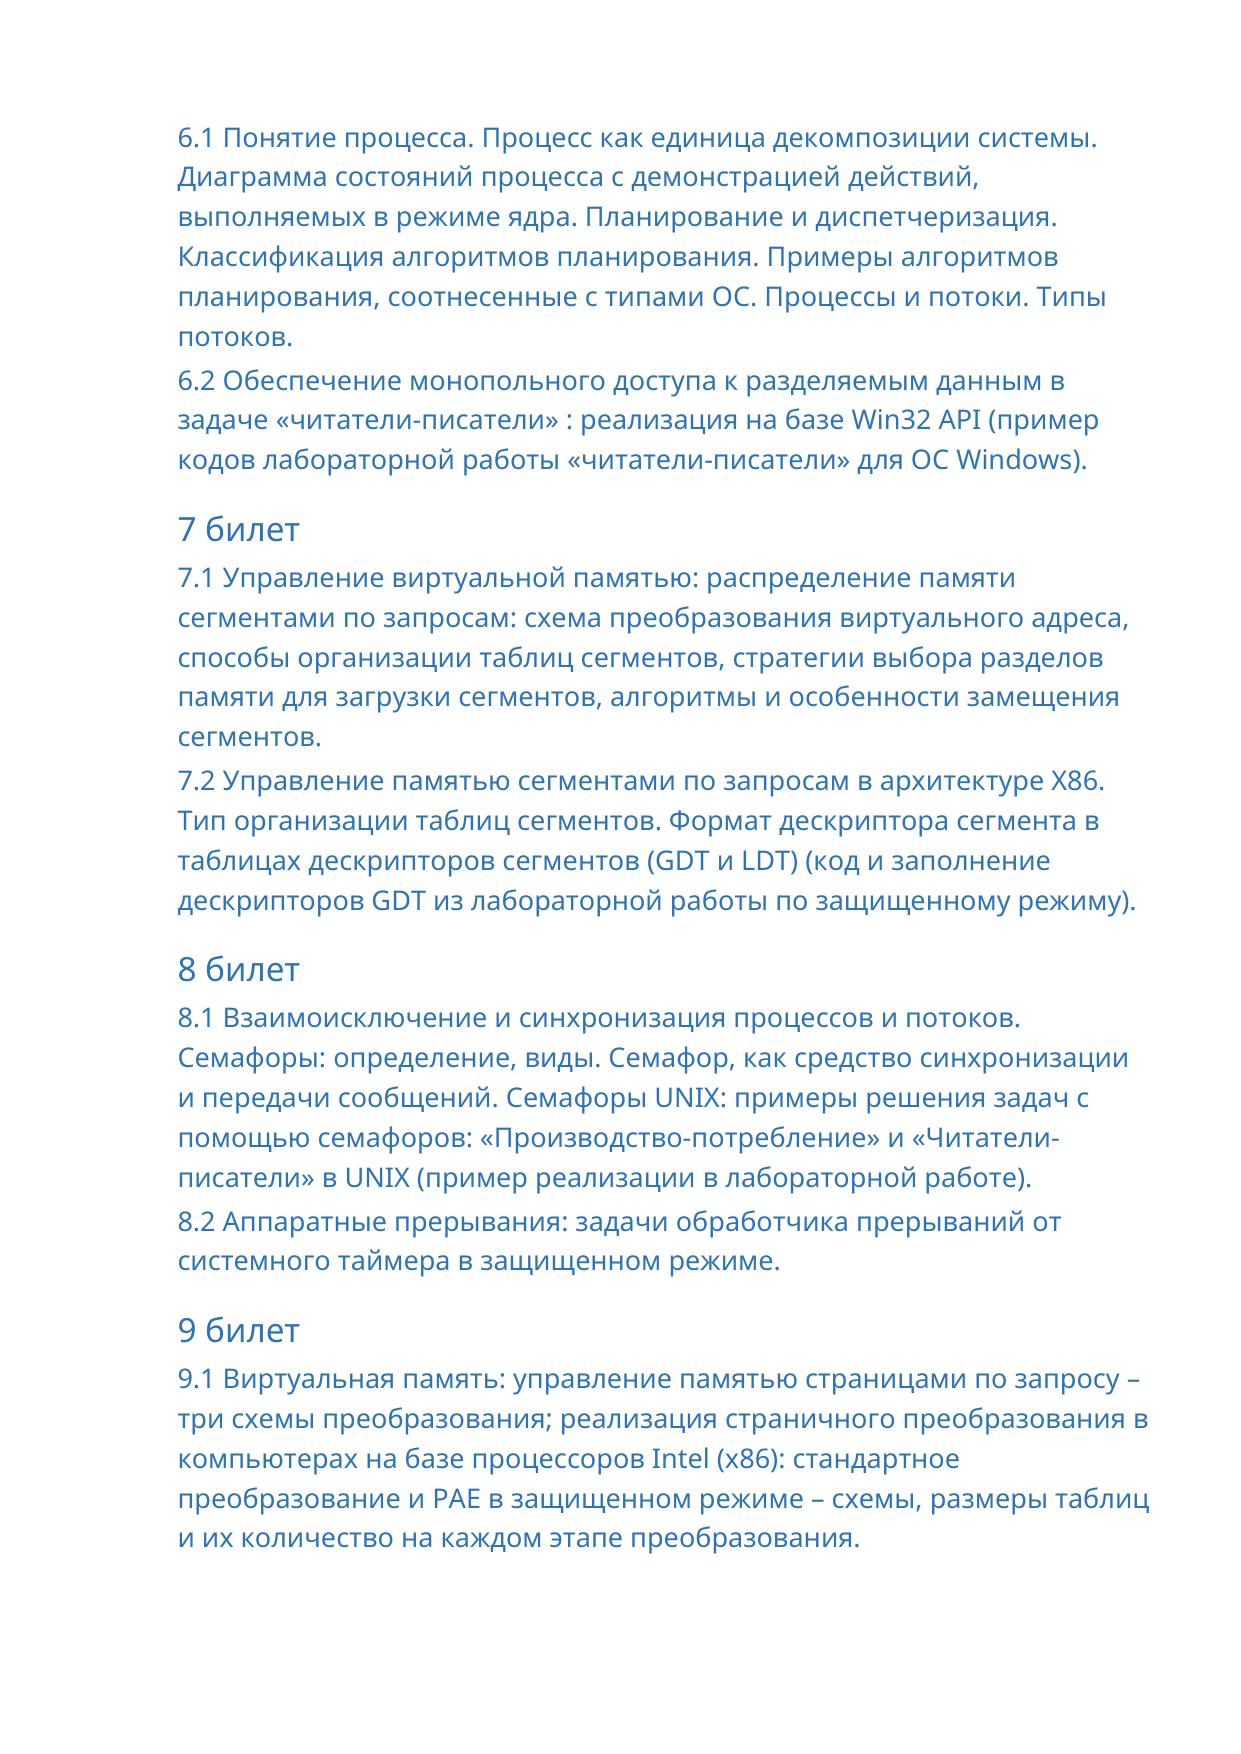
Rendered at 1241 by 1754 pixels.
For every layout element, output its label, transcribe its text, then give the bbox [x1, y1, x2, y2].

subtitle 8.1 Взаимоисключение и синхронизация процессов и потоков. Семафоры: определение, виды. Семафор, как средство синхронизации и передачи сообщений. Семафоры UNIX: примеры решения задач с помощью семафоров: «Производство-потребление» и «Читатели-писатели» в UNIX (пример реализации в лабораторной работе). [177, 999, 1152, 1195]
subtitle 8.2 Аппаратные прерывания: задачи обработчика прерываний от системного таймера в защищенном режиме. [177, 1202, 1152, 1279]
subtitle 6.1 Понятие процесса. Процесс как единица декомпозиции системы. Диаграмма состояний процесса с демонстрацией действий, выполняемых в режиме ядра. Планирование и диспетчеризация. Классификация алгоритмов планирования. Примеры алгоритмов планирования, соотнесенные с типами ОС. Процессы и потоки. Типы потоков. [177, 118, 1152, 354]
subtitle 9 билет [177, 1307, 1152, 1352]
subtitle 7 билет [177, 505, 1152, 551]
subtitle 8 билет [177, 946, 1152, 991]
subtitle 9.1 Виртуальная память: управление памятью страницами по запросу – три схемы преобразования; реализация страничного преобразования в компьютерах на базе процессоров Intel (x86): стандартное преобразование и PAE в защищенном режиме – схемы, размеры таблиц и их количество на каждом этапе преобразования. [177, 1360, 1152, 1556]
subtitle 7.1 Управление виртуальной памятью: распределение памяти сегментами по запросам: схема преобразования виртуального адреса, способы организации таблиц сегментов, стратегии выбора разделов памяти для загрузки сегментов, алгоритмы и особенности замещения сегментов. [177, 558, 1152, 754]
subtitle 7.2 Управление памятью сегментами по запросам в архитектуре X86. Тип организации таблиц сегментов. Формат дескриптора сегмента в таблицах дескрипторов сегментов (GDT и LDT) (код и заполнение дескрипторов GDT из лабораторной работы по защищенному режиму). [177, 762, 1152, 918]
subtitle 6.2 Обеспечение монопольного доступа к разделяемым данным в задаче «читатели-писатели» : реализация на базе Win32 API (пример кодов лабораторной работы «читатели-писатели» для ОС Windows). [177, 361, 1152, 477]
